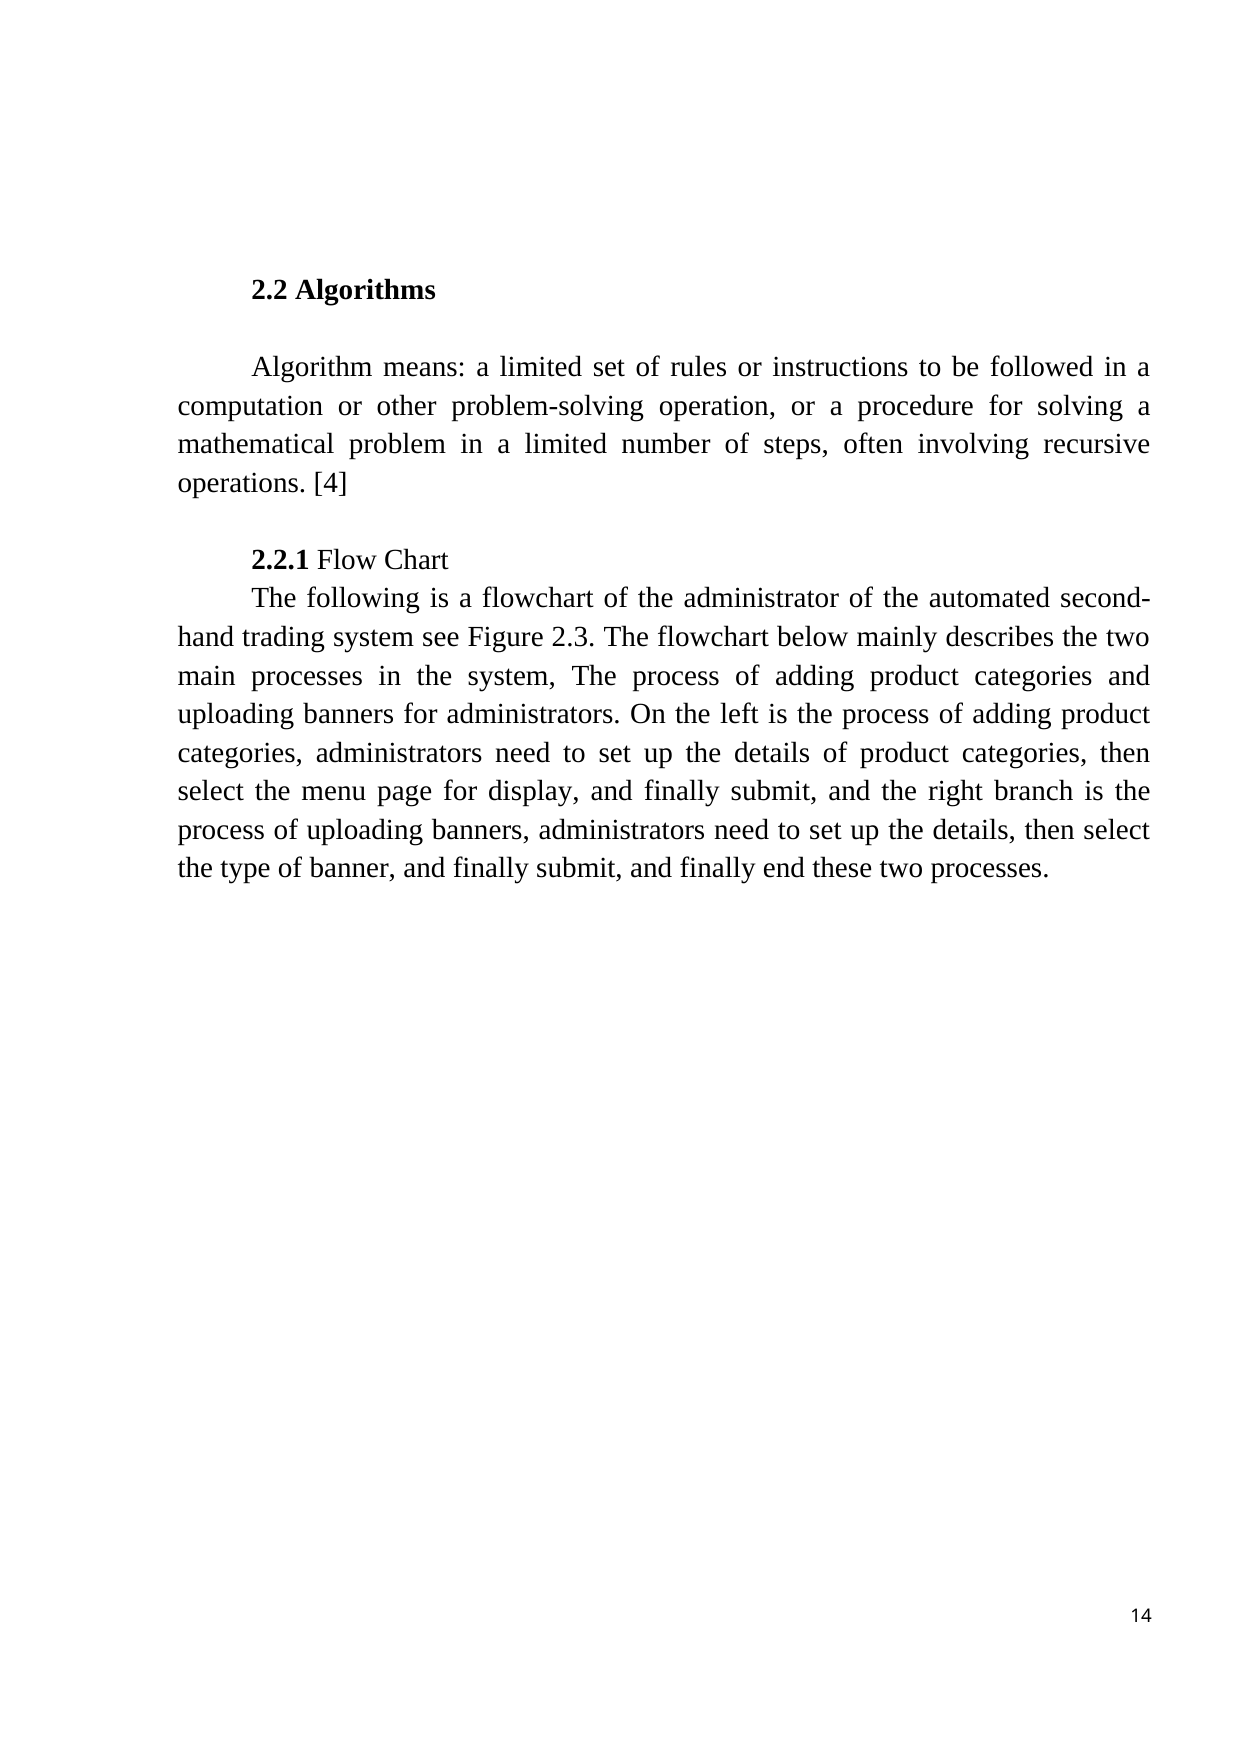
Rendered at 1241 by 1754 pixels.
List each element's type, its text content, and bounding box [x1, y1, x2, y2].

text Algorithm means: a limited set of rules or instructions to be followed in a computation or other problem-solving operation, or a procedure for solving a mathematical problem in a limited number of steps, often involving recursive operations. [4] [177, 349, 1152, 498]
text 2.2 Algorithms [251, 272, 1152, 306]
text The following is a flowchart of the administrator of the automated second-hand trading system see Figure 2.3. The flowchart below mainly describes the two main processes in the system, The process of adding product categories and uploading banners for administrators. On the left is the process of adding product categories, administrators need to set up the details of product categories, then select the menu page for display, and finally submit, and the right branch is the process of uploading banners, administrators need to set up the details, then select the type of banner, and finally submit, and finally end these two processes. [177, 581, 1152, 884]
text 2.2.1 Flow Chart [251, 542, 1152, 576]
